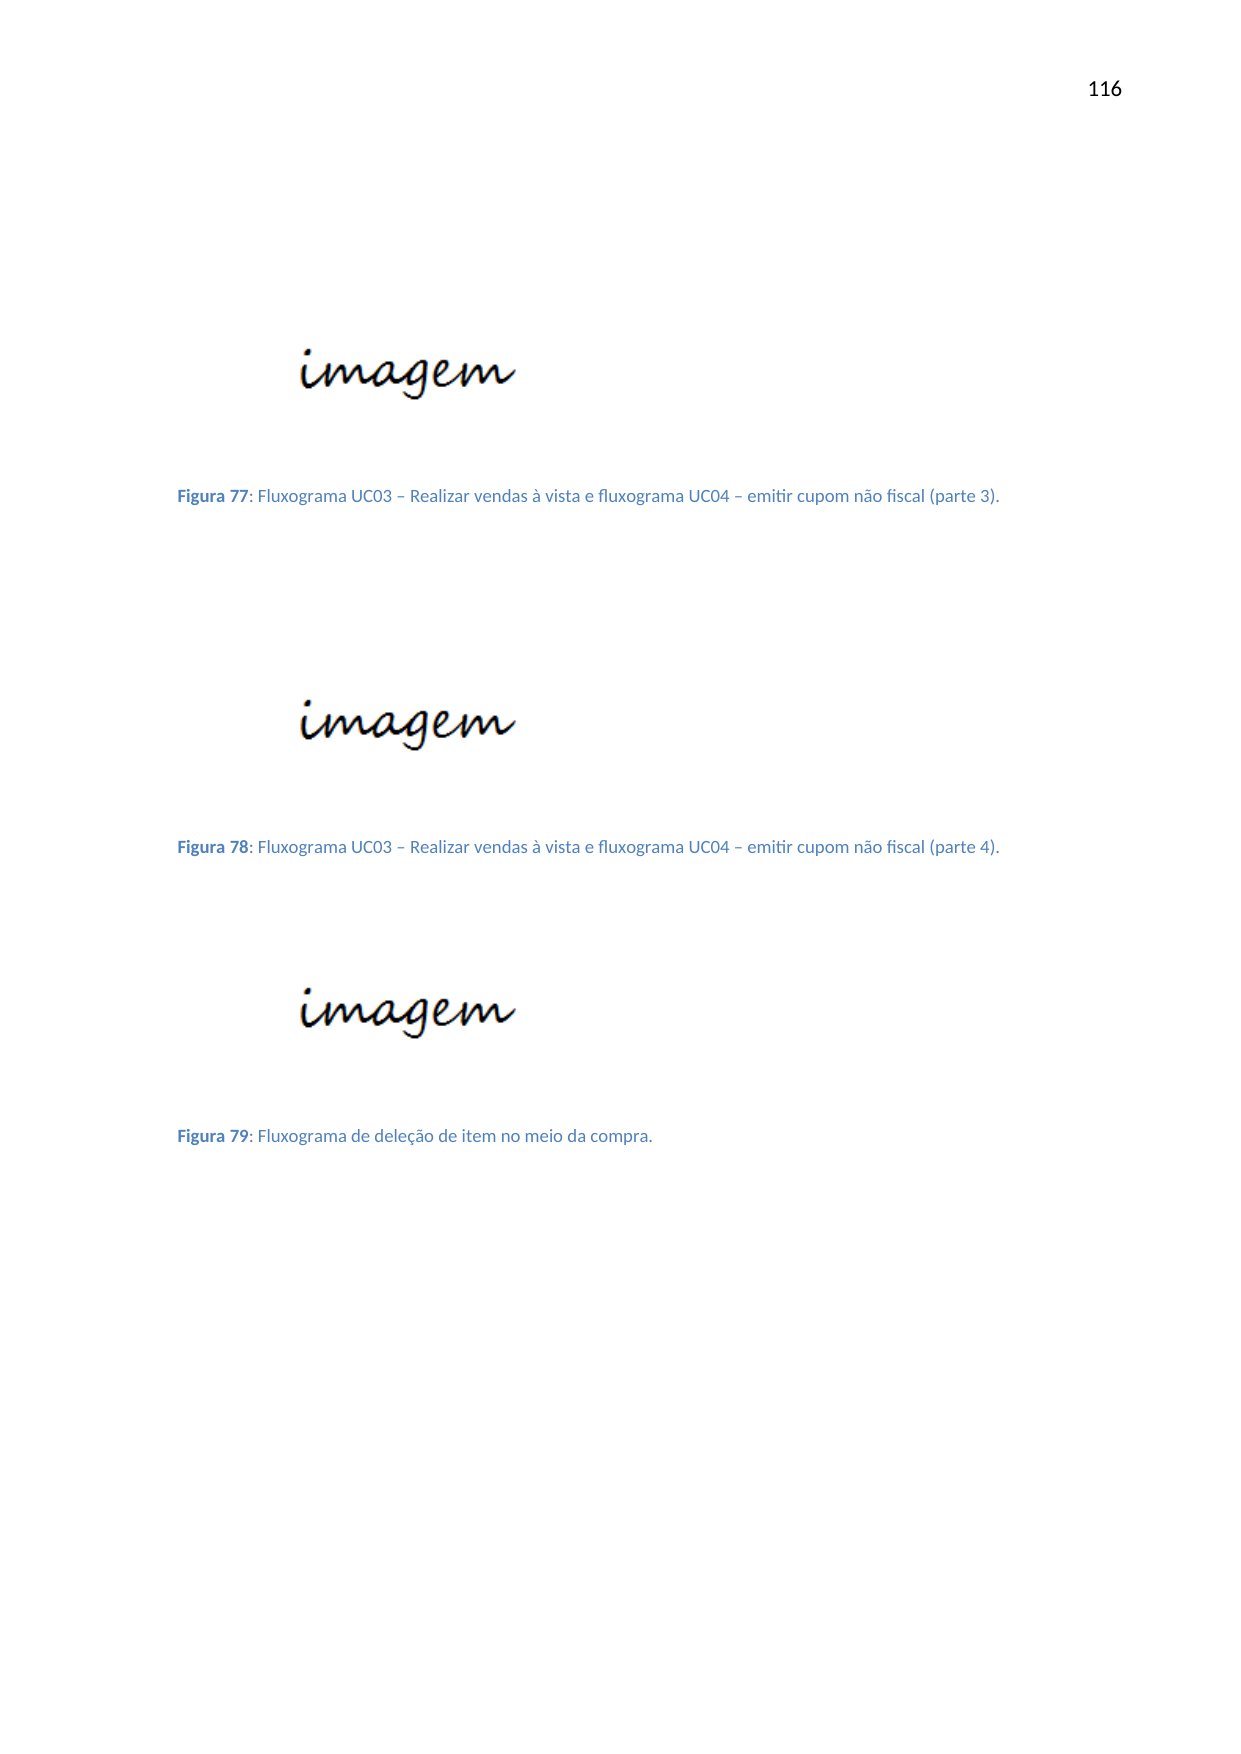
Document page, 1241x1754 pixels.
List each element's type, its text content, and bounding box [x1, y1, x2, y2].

picture [221, 942, 588, 1089]
picture [221, 302, 588, 450]
picture [221, 653, 588, 801]
